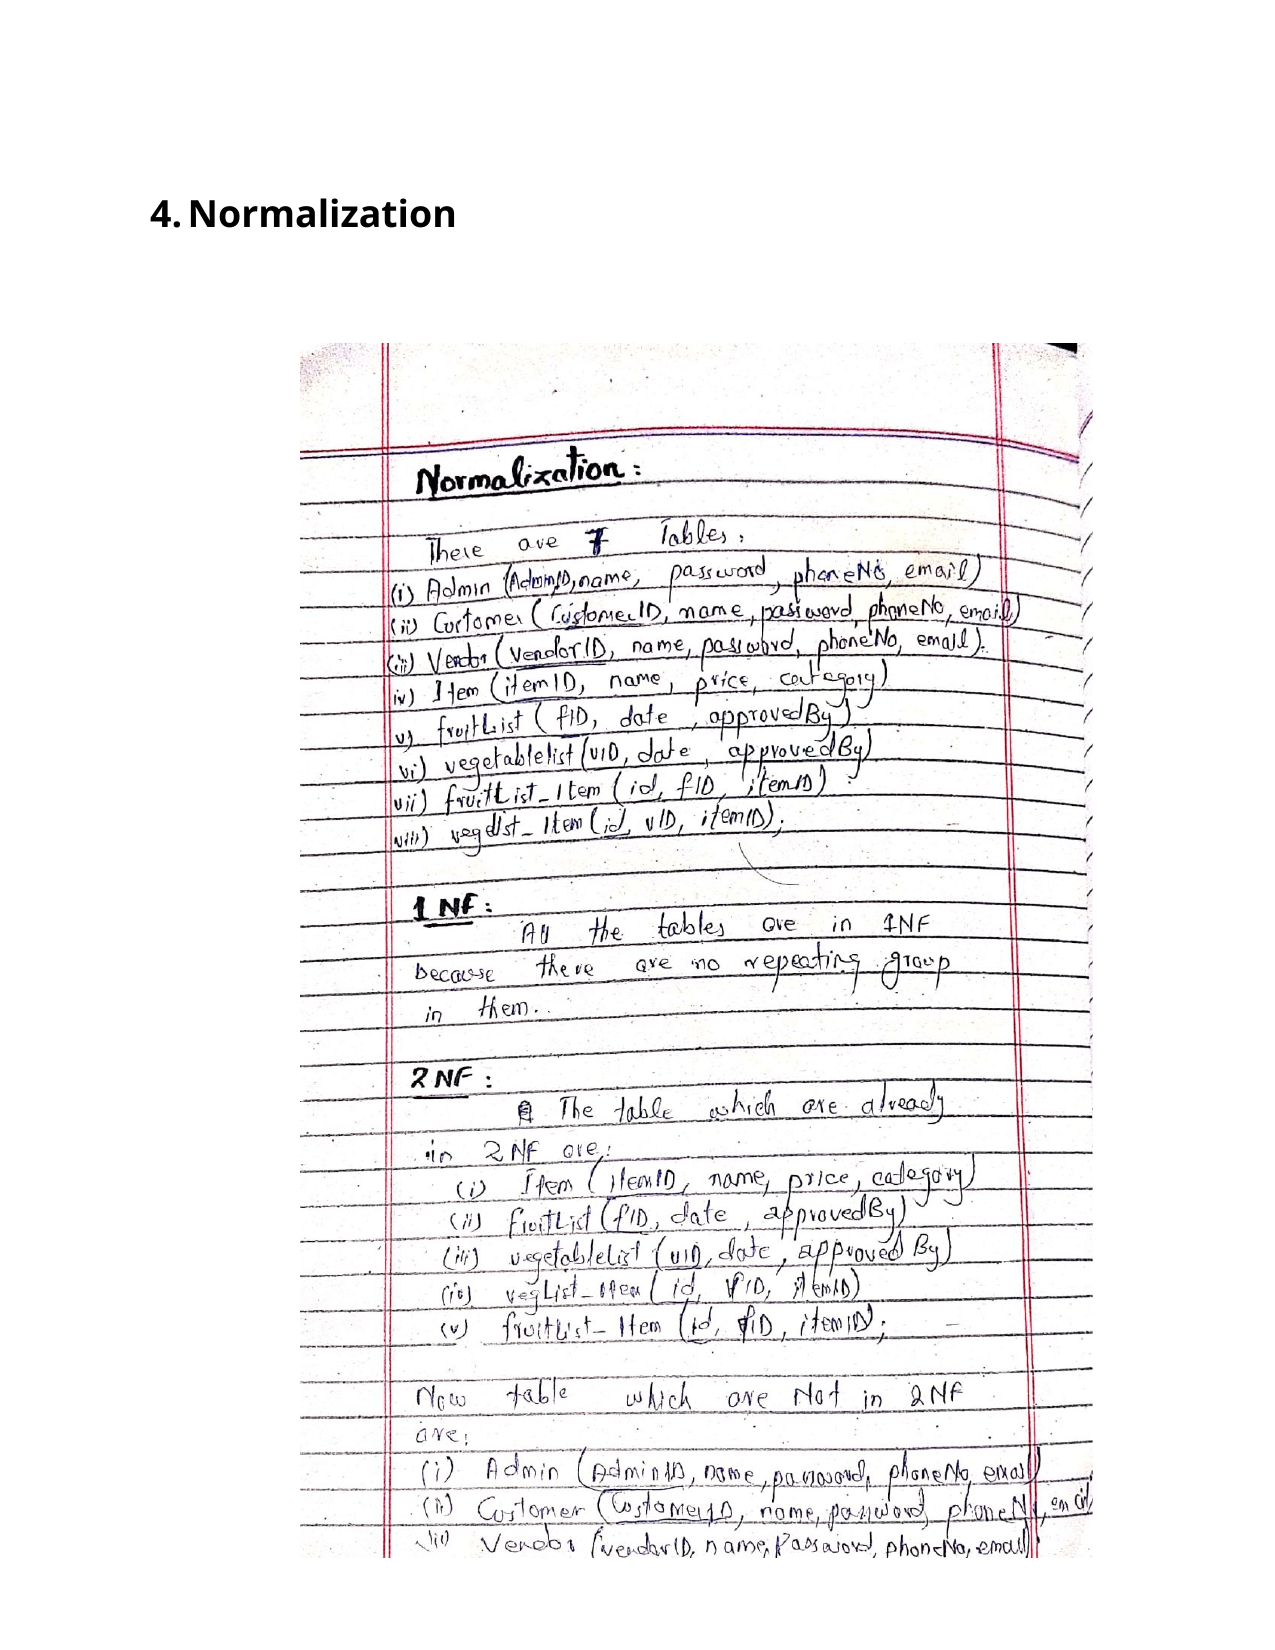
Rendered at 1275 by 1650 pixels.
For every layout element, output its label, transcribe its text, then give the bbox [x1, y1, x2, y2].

list Normalization [150, 187, 1125, 238]
picture [300, 343, 1093, 1558]
